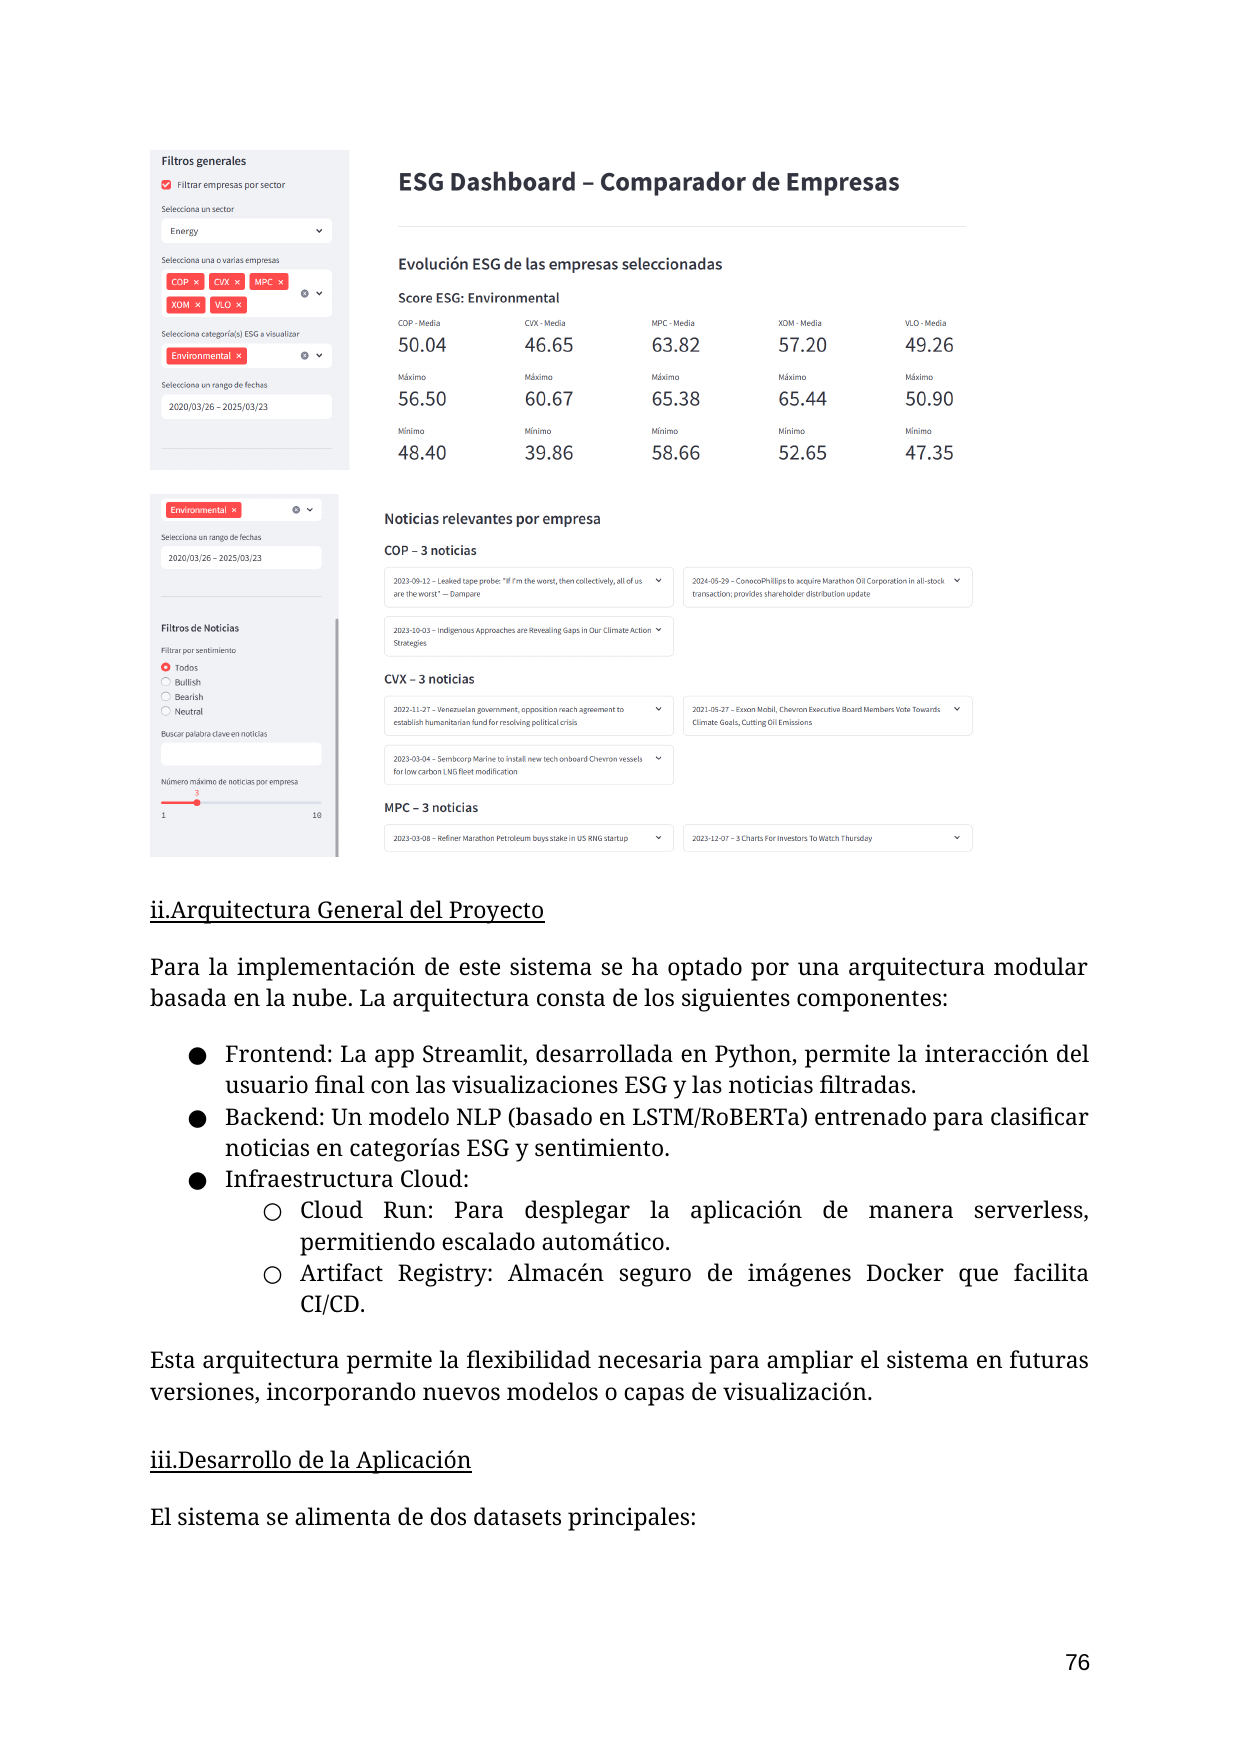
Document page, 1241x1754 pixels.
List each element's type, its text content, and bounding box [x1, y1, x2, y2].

list Infraestructura Cloud: [187, 1163, 1090, 1194]
list Frontend: La app Streamlit, desarrollada en Python, permite la interacción del usuario final con las visualizaciones ESG y las noticias filtradas. [187, 1038, 1090, 1101]
subtitle iii.Desarrollo de la Aplicación [150, 1444, 1090, 1476]
subtitle ii.Arquitectura General del Proyecto [150, 894, 1090, 926]
picture [150, 494, 979, 857]
picture [150, 150, 967, 470]
text Esta arquitectura permite la flexibilidad necesaria para ampliar el sistema en futuras versiones, incorporando nuevos modelos o capas de visualización. [150, 1344, 1090, 1407]
list Artifact Registry: Almacén seguro de imágenes Docker que facilita CI/CD. [262, 1257, 1090, 1319]
text El sistema se alimenta de dos datasets principales: [150, 1501, 1090, 1532]
list Backend: Un modelo NLP (basado en LSTM/RoBERTa) entrenado para clasificar noticias en categorías ESG y sentimiento. [187, 1101, 1090, 1163]
list Cloud Run: Para desplegar la aplicación de manera serverless, permitiendo escalado automático. [262, 1194, 1090, 1257]
text Para la implementación de este sistema se ha optado por una arquitectura modular basada en la nube. La arquitectura consta de los siguientes componentes: [150, 951, 1090, 1013]
